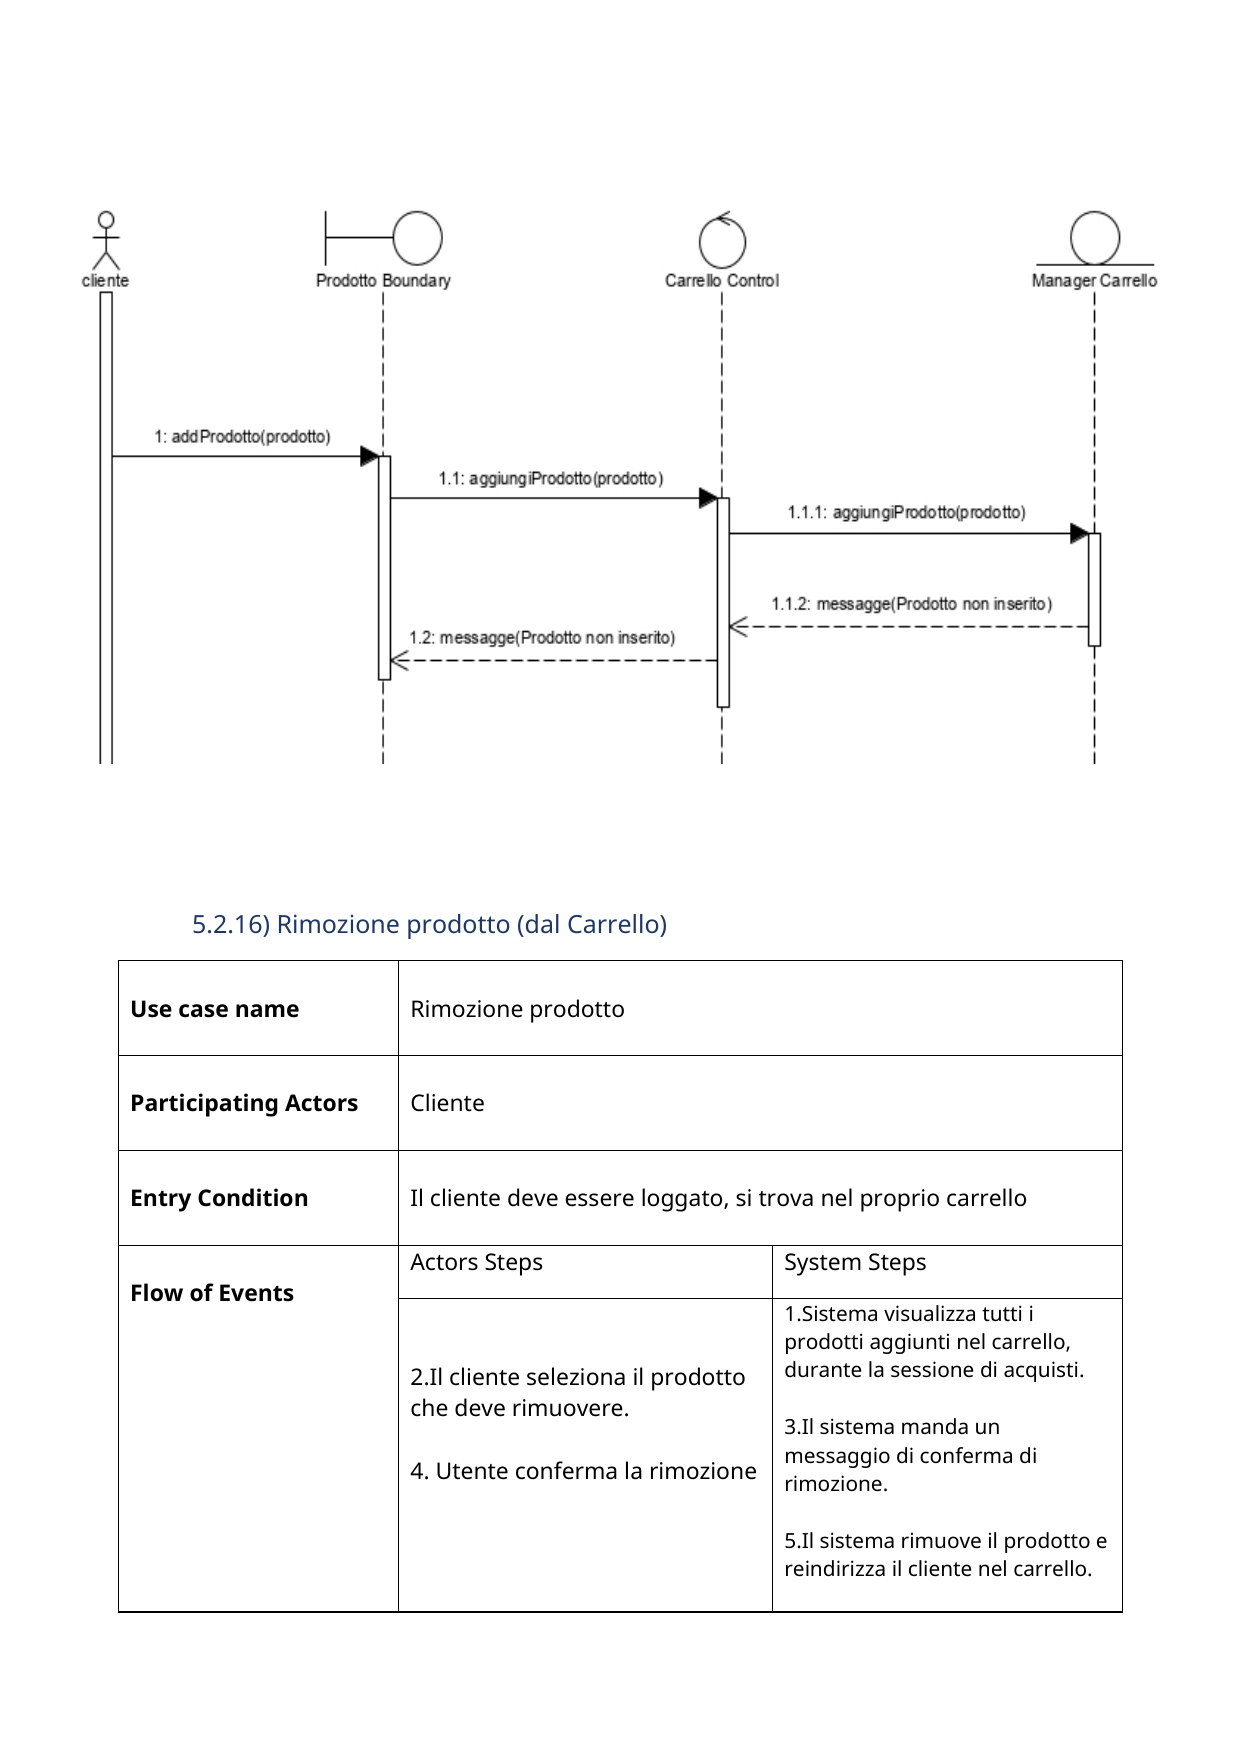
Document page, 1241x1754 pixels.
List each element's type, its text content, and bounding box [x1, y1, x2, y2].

text 5.2.16) Rimozione prodotto (dal Carrello) [118, 907, 1122, 941]
table_cell Participating Actors [119, 1056, 398, 1150]
table_cell Flow of Events [119, 1246, 398, 1611]
table_cell System Steps [773, 1246, 1122, 1298]
table_cell Cliente [399, 1056, 1122, 1150]
table_cell Actors Steps [399, 1246, 772, 1298]
picture [44, 147, 1178, 764]
table_cell 1.Sistema visualizza tutti i prodotti aggiunti nel carrello, durante la sessione di acquisti. 3.Il sistema manda un messaggio di conferma di rimozione. 5.Il sistema rimuove il prodotto e reindirizza il cliente nel carrello. [773, 1299, 1122, 1611]
table_header Use case name [119, 961, 398, 1055]
table_cell 2.Il cliente seleziona il prodotto che deve rimuovere. 4. Utente conferma la rimozione [399, 1299, 772, 1611]
table_cell Entry Condition [119, 1151, 398, 1244]
table_cell Il cliente deve essere loggato, si trova nel proprio carrello [399, 1151, 1122, 1244]
table_header Rimozione prodotto [399, 961, 1122, 1055]
